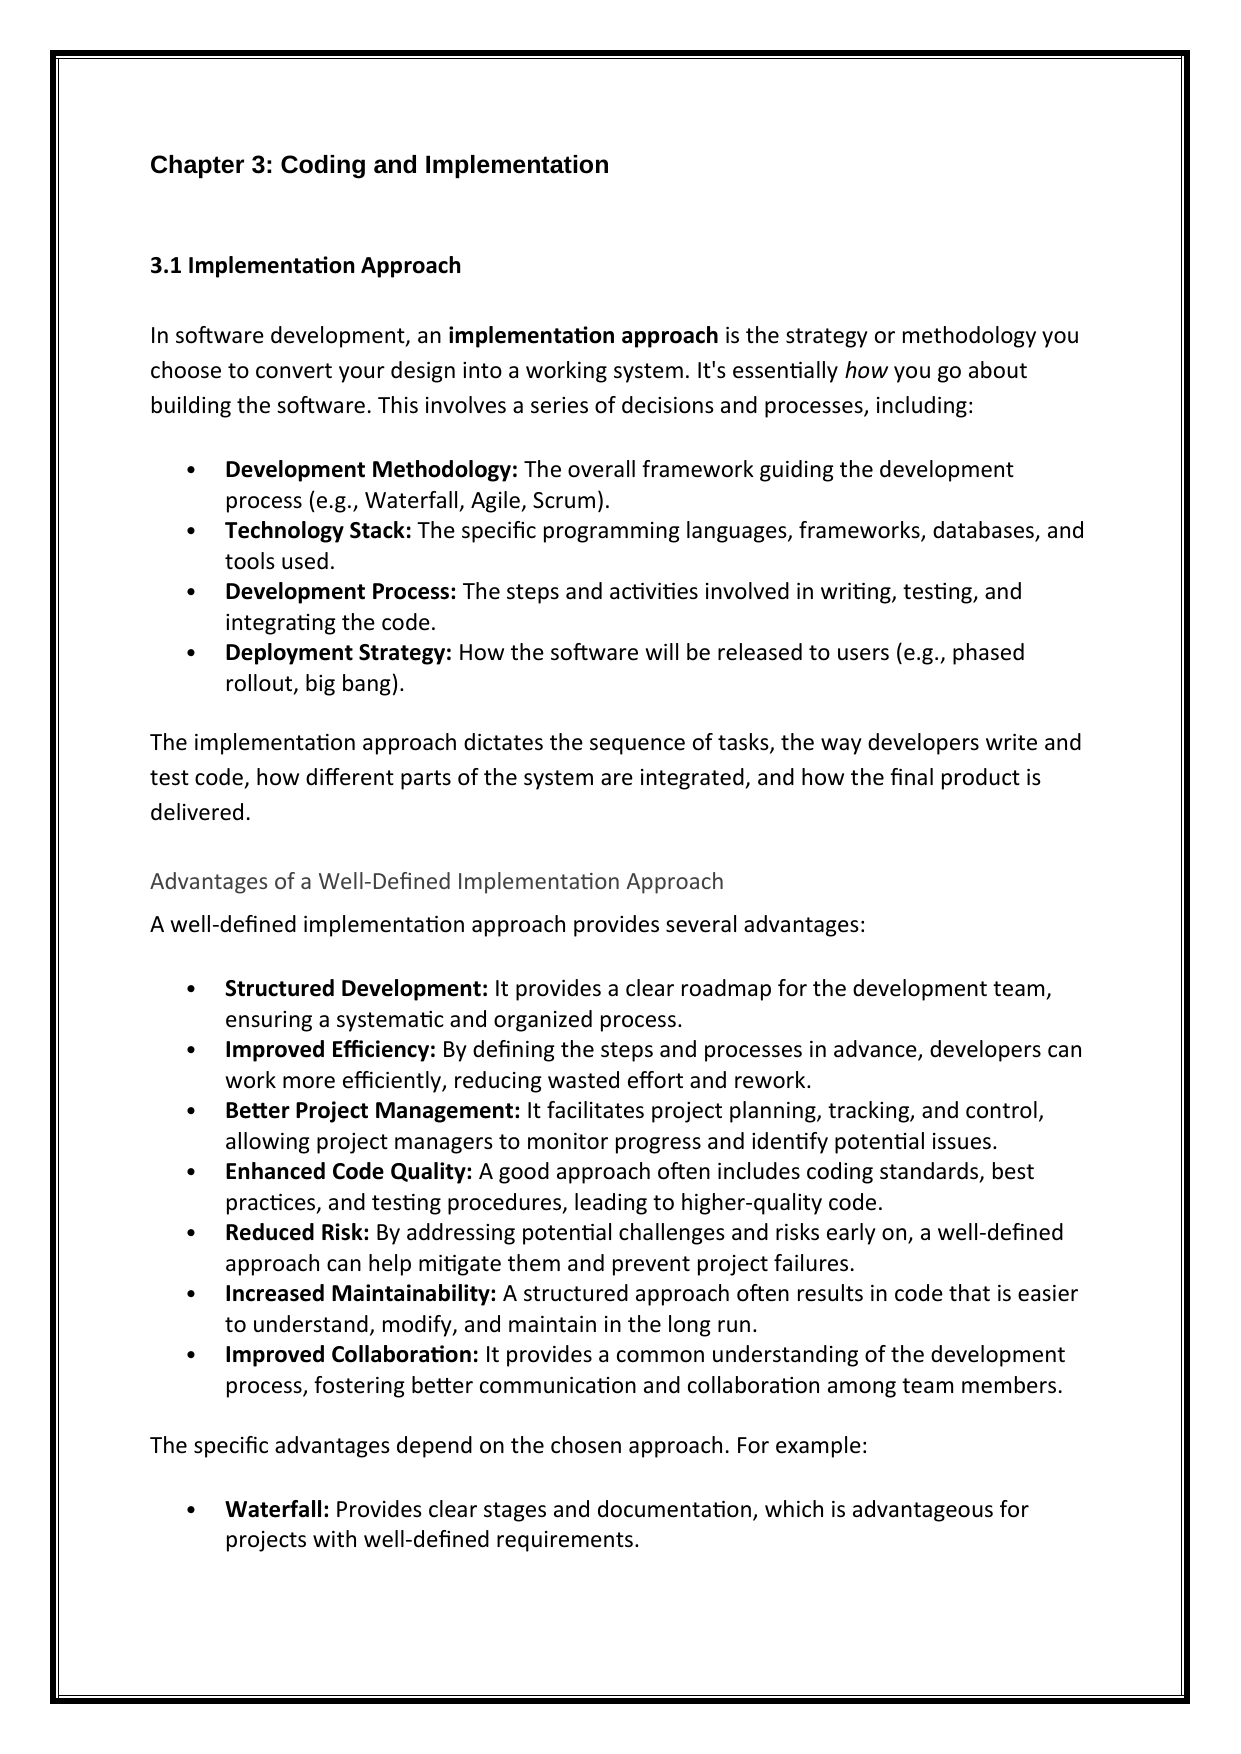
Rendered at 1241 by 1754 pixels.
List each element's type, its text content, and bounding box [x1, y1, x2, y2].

list Increased Maintainability: A structured approach often results in code that is easier to understand, modify, and maintain in the long run. [187, 1278, 1090, 1339]
text 3.1 Implementation Approach [150, 249, 1090, 279]
list Development Process: The steps and activities involved in writing, testing, and integrating the code. [187, 575, 1090, 636]
list Better Project Management: It facilitates project planning, tracking, and control, allowing project managers to monitor progress and identify potential issues. [187, 1094, 1090, 1156]
text Chapter 3: Coding and Implementation [150, 150, 1090, 179]
text The specific advantages depend on the chosen approach. For example: [150, 1429, 1090, 1459]
subtitle Advantages of a Well-Defined Implementation Approach [150, 865, 1090, 895]
list Improved Efficiency: By defining the steps and processes in advance, developers can work more efficiently, reducing wasted effort and rework. [187, 1033, 1090, 1094]
text In software development, an implementation approach is the strategy or methodology you choose to convert your design into a working system. It's essentially how you go about building the software. This involves a series of decisions and processes, including: [150, 319, 1090, 419]
list Reduced Risk: By addressing potential challenges and risks early on, a well-defined approach can help mitigate them and prevent project failures. [187, 1217, 1090, 1278]
list Development Methodology: The overall framework guiding the development process (e.g., Waterfall, Agile, Scrum). [187, 453, 1090, 514]
list Improved Collaboration: It provides a common understanding of the development process, fostering better communication and collaboration among team members. [187, 1339, 1090, 1400]
list Enhanced Code Quality: A good approach often includes coding standards, best practices, and testing procedures, leading to higher-quality code. [187, 1156, 1090, 1217]
list Waterfall: Provides clear stages and documentation, which is advantageous for projects with well-defined requirements. [187, 1493, 1090, 1554]
text A well-defined implementation approach provides several advantages: [150, 908, 1090, 939]
list Deployment Strategy: How the software will be released to users (e.g., phased rollout, big bang). [187, 636, 1090, 697]
list Structured Development: It provides a clear roadmap for the development team, ensuring a systematic and organized process. [187, 972, 1090, 1033]
list Technology Stack: The specific programming languages, frameworks, databases, and tools used. [187, 514, 1090, 575]
text The implementation approach dictates the sequence of tasks, the way developers write and test code, how different parts of the system are integrated, and how the final product is delivered. [150, 727, 1090, 827]
